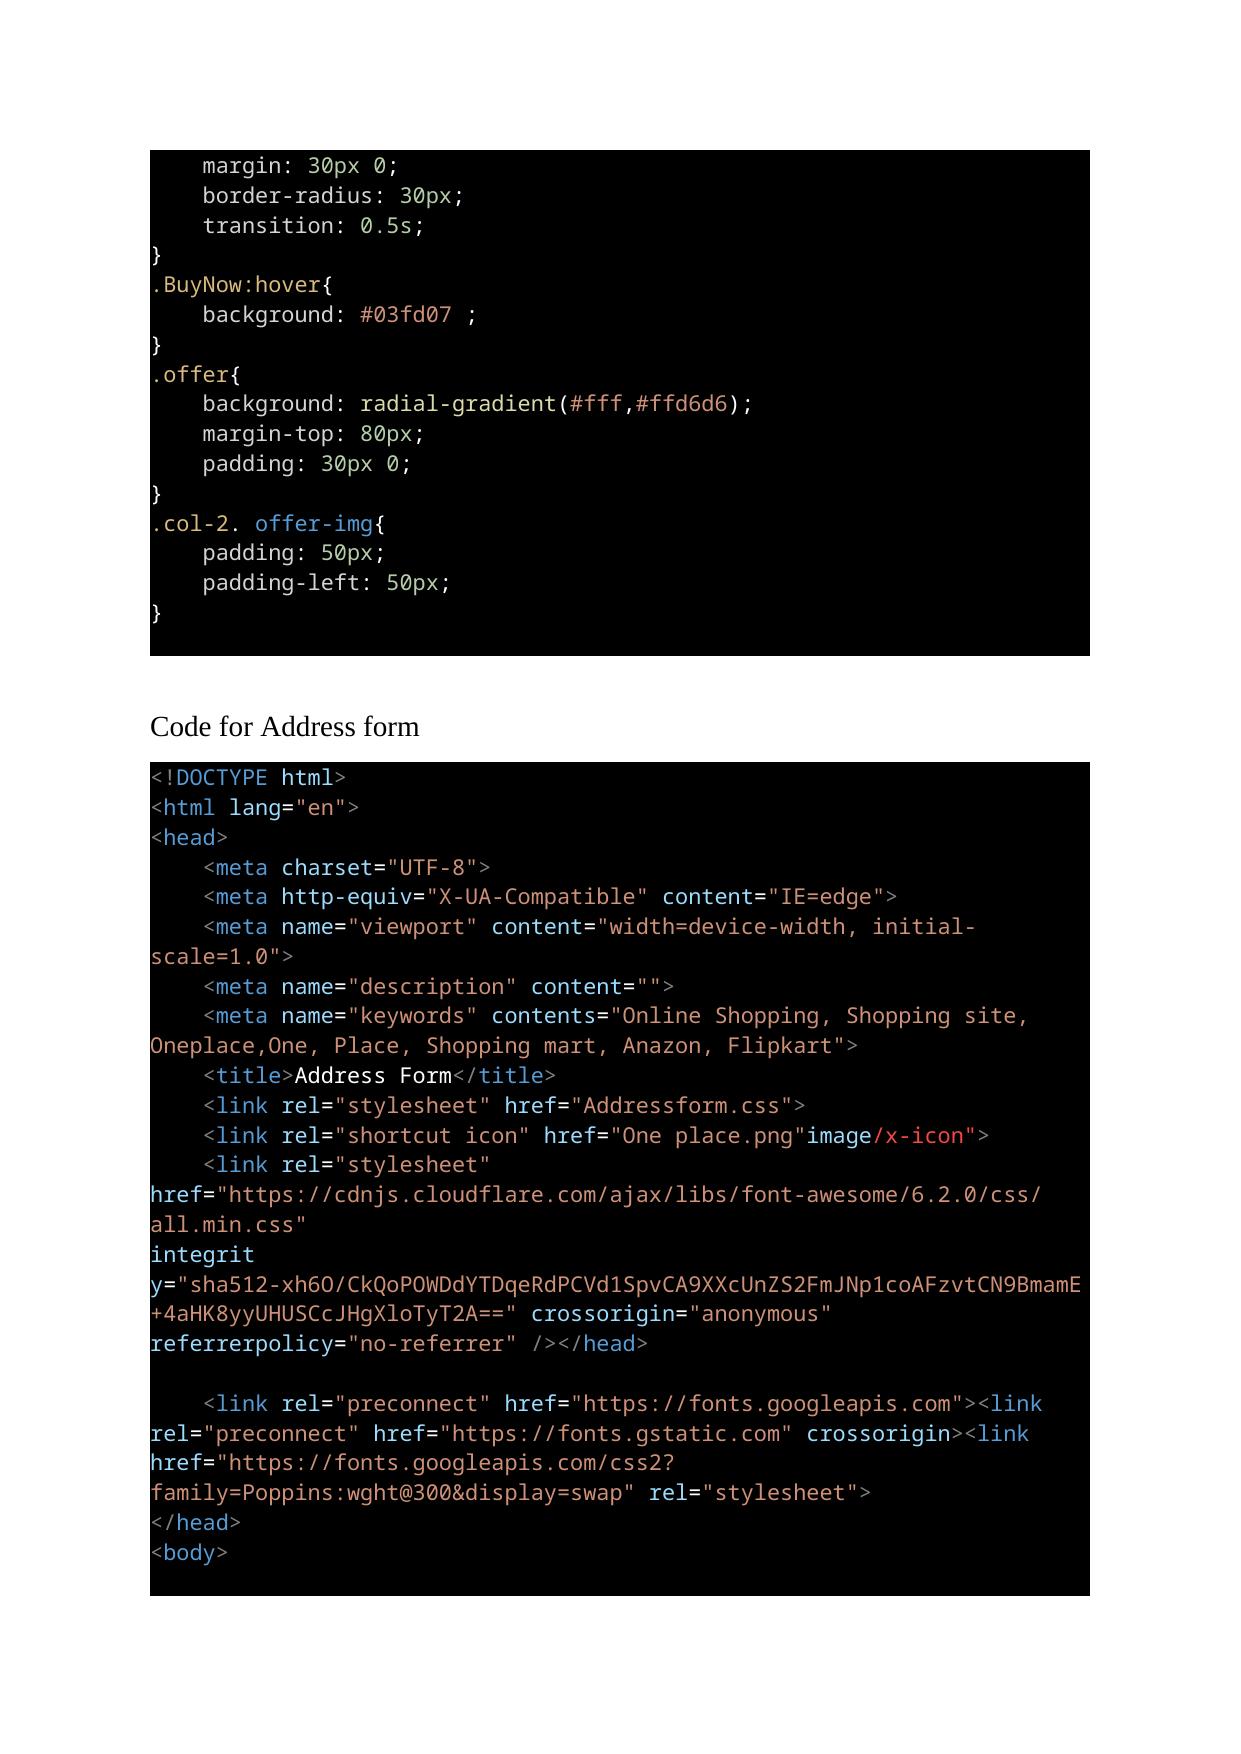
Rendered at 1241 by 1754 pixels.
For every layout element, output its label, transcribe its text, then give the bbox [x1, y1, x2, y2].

text border-radius: 30px; [150, 180, 1090, 209]
text margin: 30px 0; [150, 150, 1090, 180]
text <!DOCTYPE html> [150, 762, 1090, 792]
text <link rel="stylesheet" href="Addressform.css"> [150, 1090, 1090, 1119]
text } [150, 329, 1090, 358]
text padding-left: 50px; [150, 567, 1090, 597]
text <link rel="preconnect" href="https://fonts.googleapis.com"><link rel="preconnect" href="https://fonts.gstatic.com" crossorigin><link href="https://fonts.googleapis.com/css2?family=Poppins:wght@300&display=swap" rel="stylesheet"> [150, 1388, 1090, 1507]
text </head> [150, 1507, 1090, 1537]
text .offer{ [150, 358, 1090, 388]
text <meta name="description" content=""> [150, 971, 1090, 1000]
text Code for Address form [150, 709, 1090, 743]
text } [150, 597, 1090, 627]
text <link rel="stylesheet" href="https://cdnjs.cloudflare.com/ajax/libs/font-awesome/6.2.0/css/all.min.css" integrity="sha512-xh6O/CkQoPOWDdYTDqeRdPCVd1SpvCA9XXcUnZS2FmJNp1coAFzvtCN9BmamE+4aHK8yyUHUSCcJHgXloTyT2A==" crossorigin="anonymous" referrerpolicy="no-referrer" /></head> [150, 1149, 1090, 1358]
text background: #03fd07 ; [150, 299, 1090, 329]
text <meta charset="UTF-8"> [150, 851, 1090, 881]
text } [150, 478, 1090, 507]
text <meta name="viewport" content="width=device-width, initial-scale=1.0"> [150, 911, 1090, 971]
text margin-top: 80px; [150, 418, 1090, 448]
text padding: 30px 0; [150, 448, 1090, 478]
text .BuyNow:hover{ [150, 269, 1090, 299]
text padding: 50px; [150, 537, 1090, 567]
text } [150, 239, 1090, 269]
text background: radial-gradient(#fff,#ffd6d6); [150, 388, 1090, 418]
text <meta http-equiv="X-UA-Compatible" content="IE=edge"> [150, 881, 1090, 911]
text <title>Address Form</title> [150, 1060, 1090, 1090]
text <body> [150, 1537, 1090, 1566]
text <link rel="shortcut icon" href="One place.png"image/x-icon"> [150, 1119, 1090, 1149]
text <html lang="en"> [150, 792, 1090, 822]
text .col-2. offer-img{ [150, 507, 1090, 537]
text transition: 0.5s; [150, 209, 1090, 239]
text <head> [150, 822, 1090, 851]
text <meta name="keywords" contents="Online Shopping, Shopping site, Oneplace,One, Place, Shopping mart, Anazon, Flipkart"> [150, 1000, 1090, 1060]
